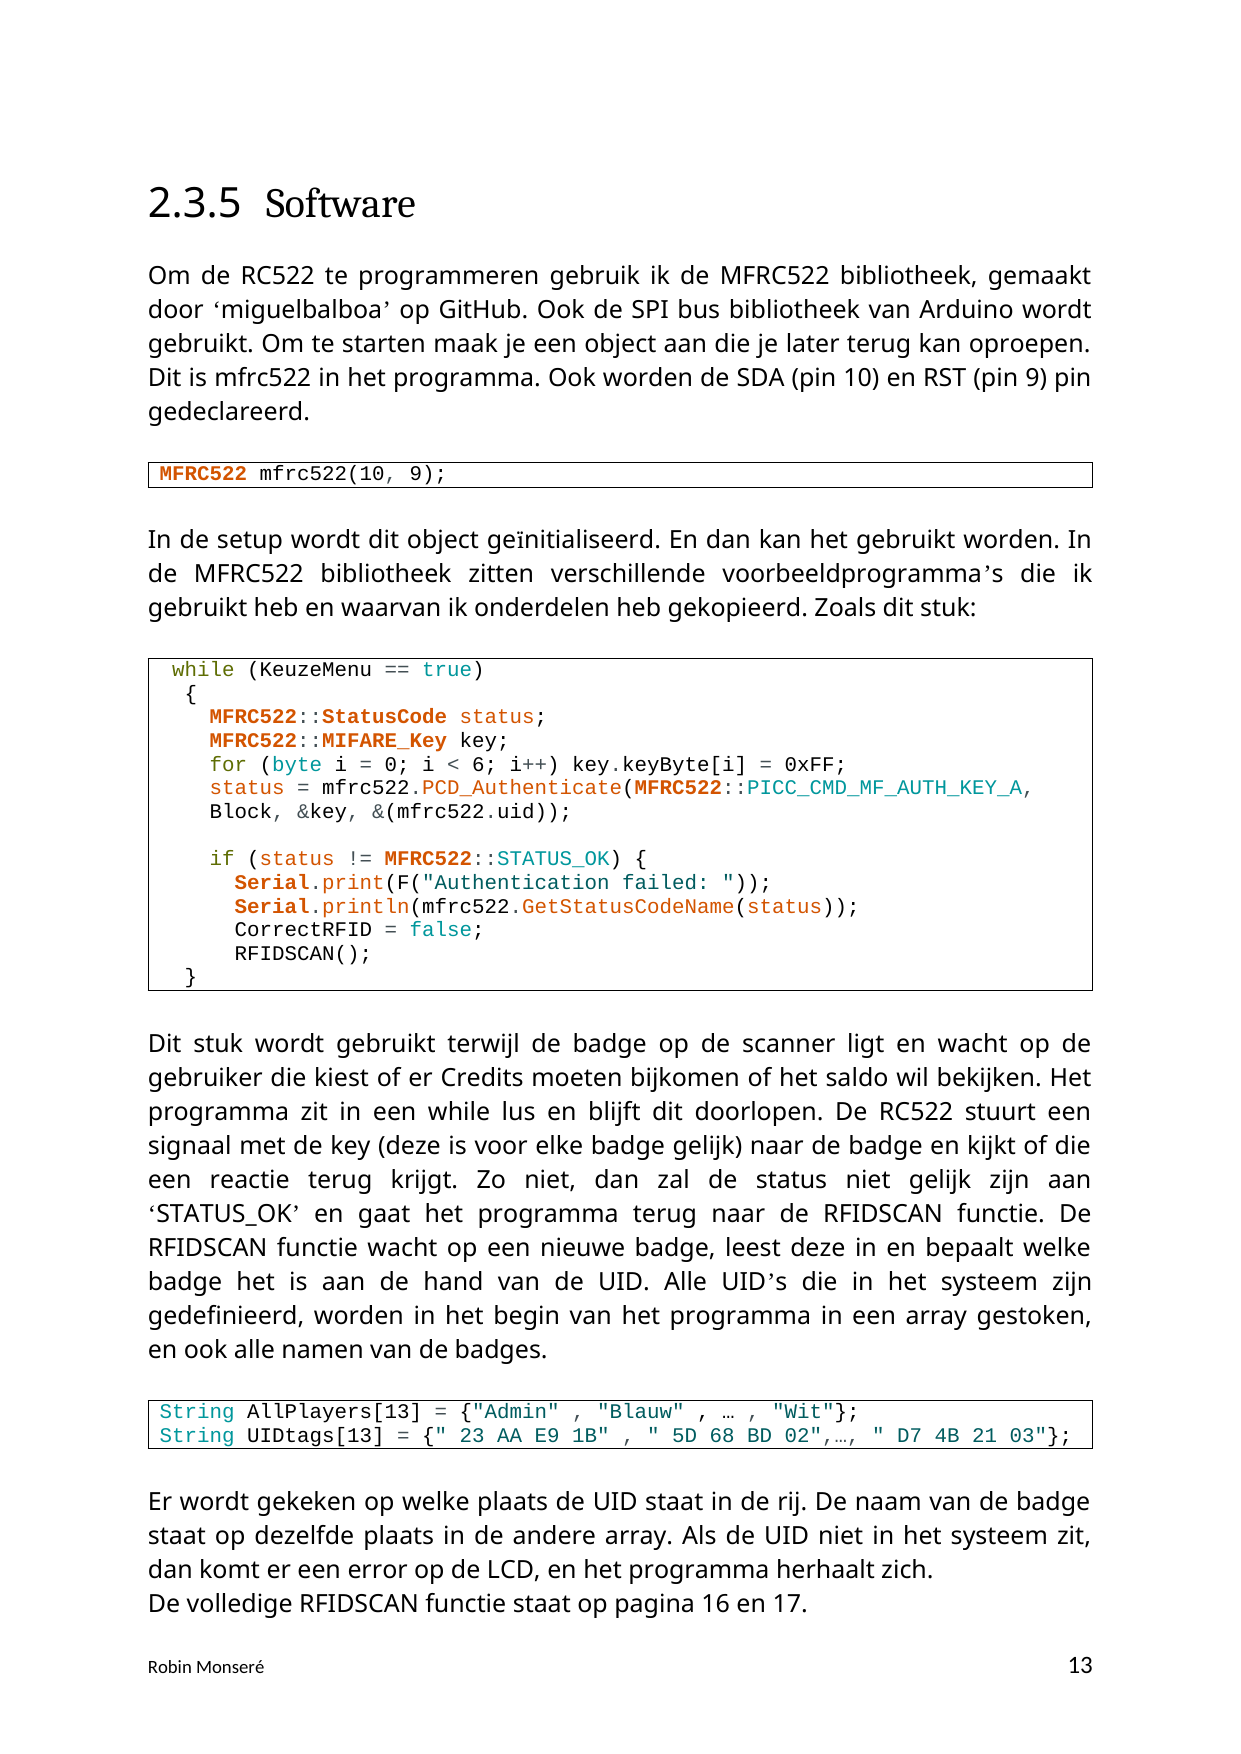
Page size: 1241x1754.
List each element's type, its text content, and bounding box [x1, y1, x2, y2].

text Er wordt gekeken op welke plaats de UID staat in de rij. De naam van de badge staat op dezelfde plaats in de andere array. Als de UID niet in het systeem zit, dan komt er een error op de LCD, en het programma herhaalt zich. [148, 1483, 1093, 1586]
text In de setup wordt dit object geïnitialiseerd. En dan kan het gebruikt worden. In de MFRC522 bibliotheek zitten verschillende voorbeeldprogramma’s die ik gebruikt heb en waarvan ik onderdelen heb gekopieerd. Zoals dit stuk: [148, 522, 1093, 624]
text De volledige RFIDSCAN functie staat op pagina 16 en 17. [148, 1586, 1093, 1620]
text Dit stuk wordt gebruikt terwijl de badge op de scanner ligt en wacht op de gebruiker die kiest of er Credits moeten bijkomen of het saldo wil bekijken. Het programma zit in een while lus en blijft dit doorlopen. De RC522 stuurt een signaal met de key (deze is voor elke badge gelijk) naar de badge en kijkt of die een reactie terug krijgt. Zo niet, dan zal de status niet gelijk zijn aan ‘STATUS_OK’ en gaat het programma terug naar de RFIDSCAN functie. De RFIDSCAN functie wacht op een nieuwe badge, leest deze in en bepaalt welke badge het is aan de hand van de UID. Alle UID’s die in het systeem zijn gedefinieerd, worden in het begin van het programma in een array gestoken, en ook alle namen van de badges. [148, 1025, 1093, 1366]
subtitle Software [148, 173, 1093, 229]
table_header while (KeuzeMenu == true) { MFRC522::StatusCode status; MFRC522::MIFARE_Key key; for (byte i = 0; i < 6; i++) key.keyByte[i] = 0xFF; status = mfrc522.PCD_Authenticate(MFRC522::PICC_CMD_MF_AUTH_KEY_A, Block, &key, &(mfrc522.uid)); if (status != MFRC522::STATUS_OK) { Serial.print(F("Authentication failed: ")); Serial.println(mfrc522.GetStatusCodeName(status)); CorrectRFID = false; RFIDSCAN(); } [149, 659, 1092, 990]
table_header MFRC522 mfrc522(10, 9); [149, 463, 1092, 487]
table_header String AllPlayers[13] = {"Admin" , "Blauw" , … , "Wit"}; String UIDtags[13] = {" 23 AA E9 1B" , " 5D 68 BD 02",…, " D7 4B 21 03"}; [149, 1401, 1092, 1448]
text Om de RC522 te programmeren gebruik ik de MFRC522 bibliotheek, gemaakt door ‘miguelbalboa’ op GitHub. Ook de SPI bus bibliotheek van Arduino wordt gebruikt. Om te starten maak je een object aan die je later terug kan oproepen. Dit is mfrc522 in het programma. Ook worden de SDA (pin 10) en RST (pin 9) pin gedeclareerd. [148, 258, 1093, 428]
